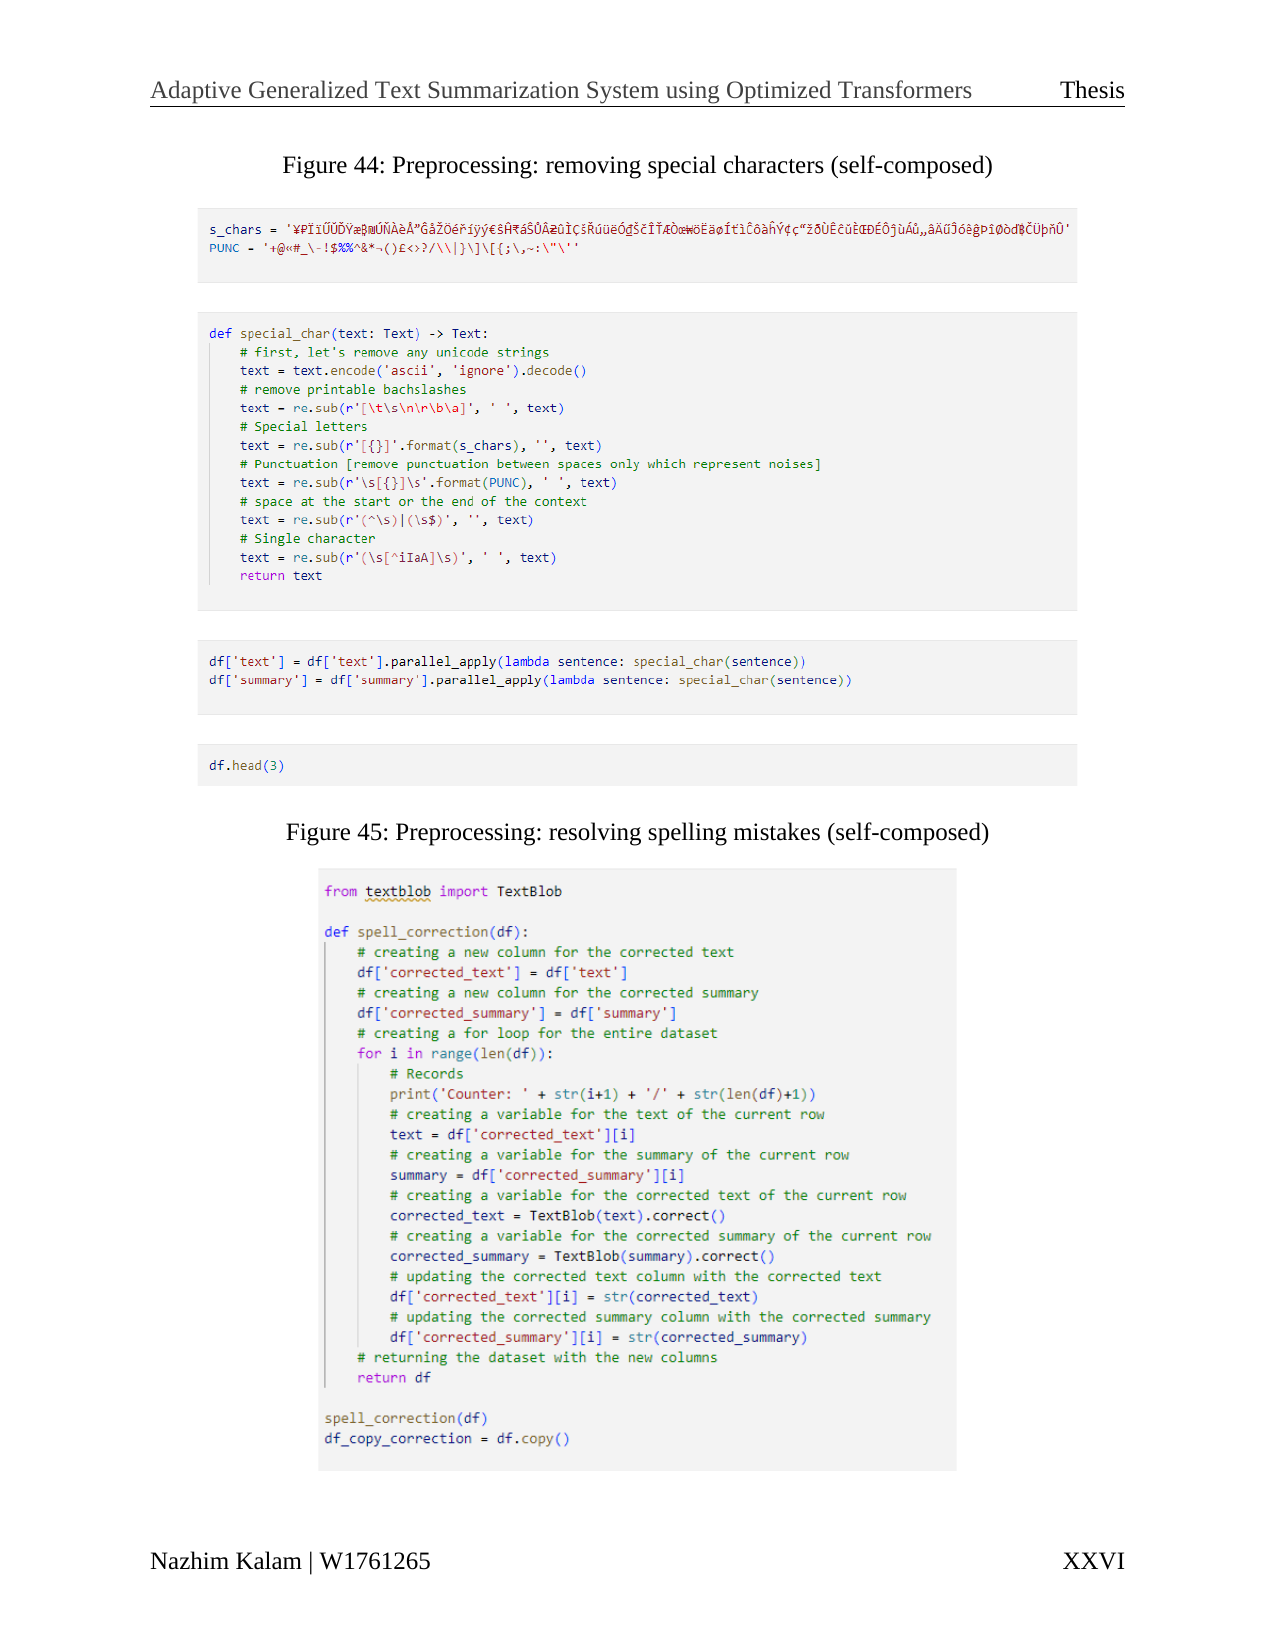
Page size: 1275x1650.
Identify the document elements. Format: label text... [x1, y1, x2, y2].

text Figure 45: Preprocessing: resolving spelling mistakes (self-composed) [150, 817, 1125, 845]
picture [197, 195, 1078, 786]
picture [318, 862, 957, 1471]
text Figure 44: Preprocessing: removing special characters (self-composed) [150, 150, 1125, 179]
